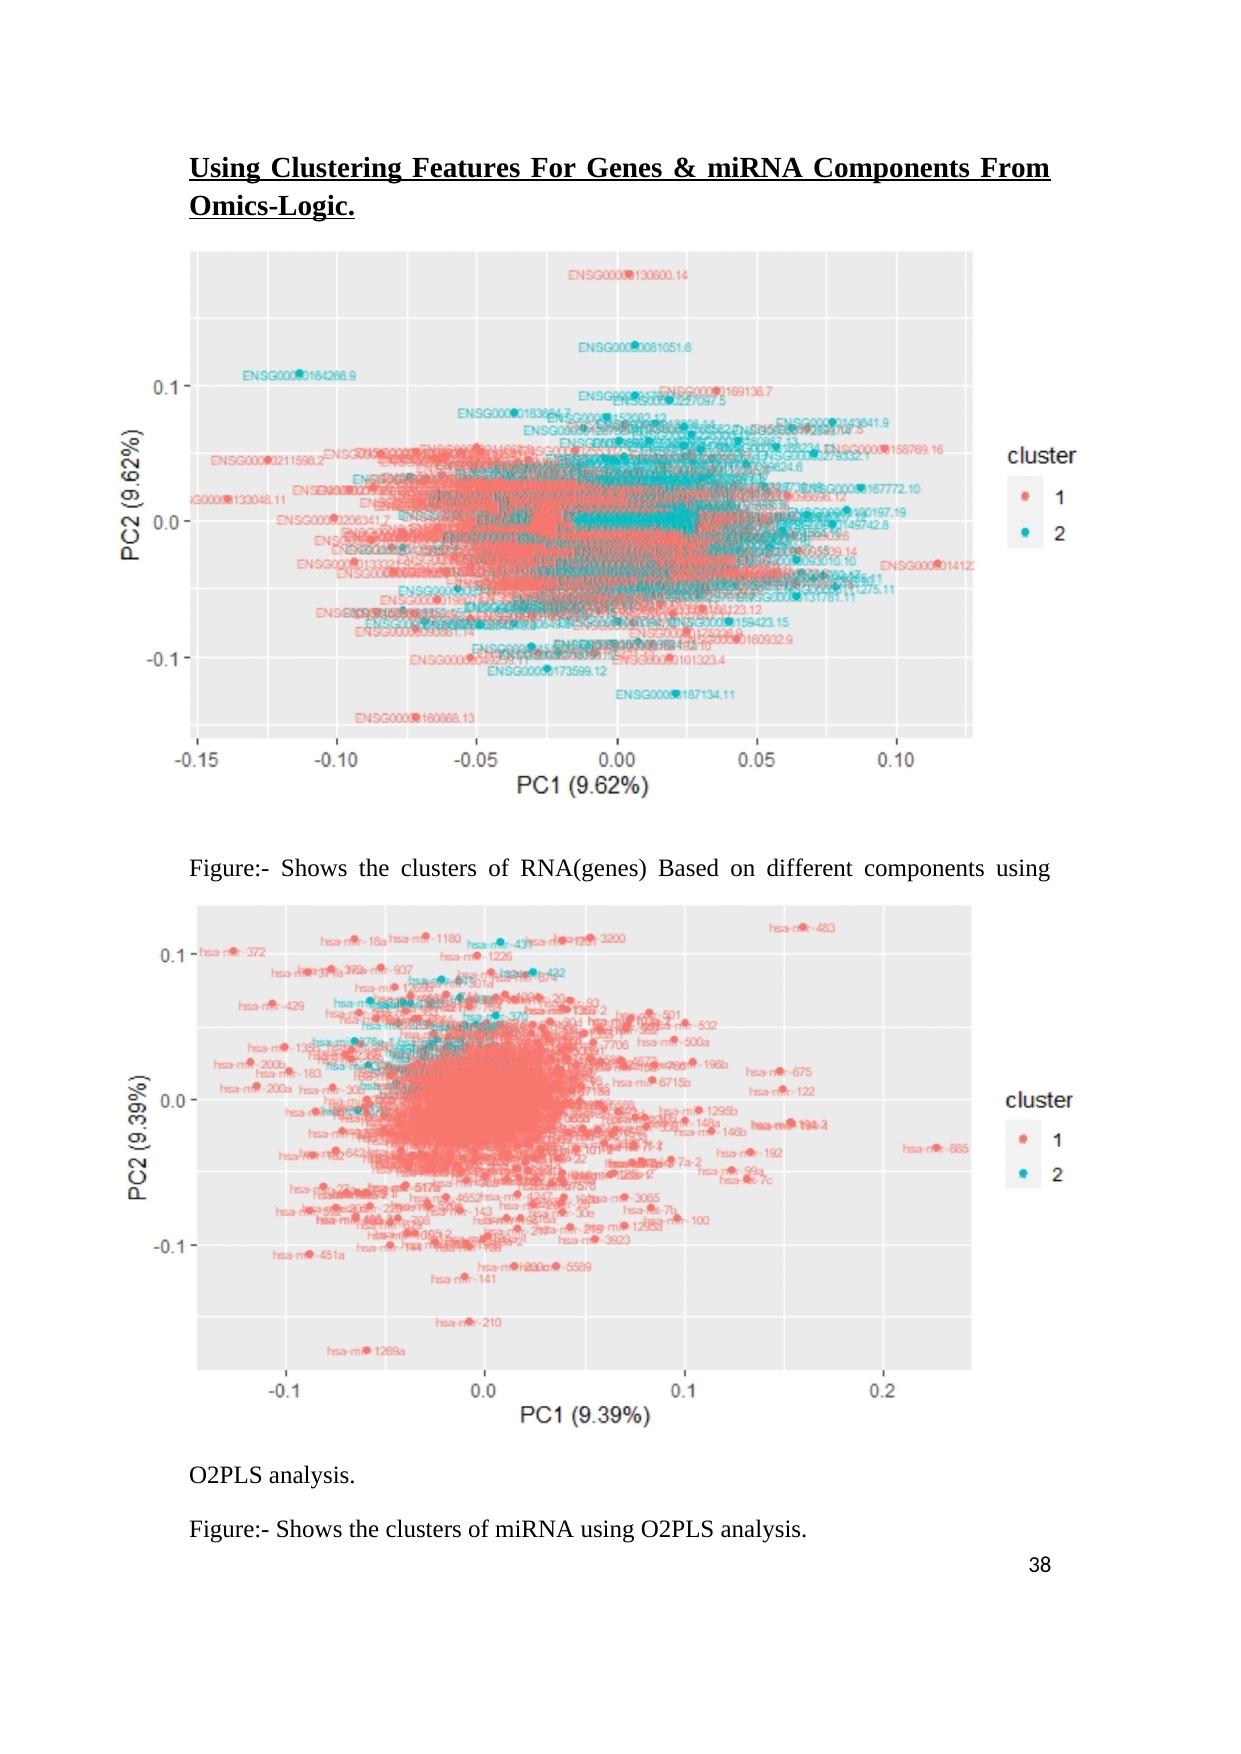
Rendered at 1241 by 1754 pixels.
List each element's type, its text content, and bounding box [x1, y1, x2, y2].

text Using Clustering Features For Genes & miRNA Components From Omics-Logic. [189, 181, 1051, 222]
text Figure:- Shows the clusters of RNA(genes) Based on different components using O2PLS analysis. [189, 1434, 1051, 1489]
picture [108, 247, 1083, 802]
picture [118, 902, 1072, 1434]
text Figure:- Shows the clusters of RNA(genes) Based on different components using O2PLS analysis. [189, 802, 1051, 902]
text Using Clustering Features For Genes & miRNA Components From Omics-Logic. [189, 150, 1051, 179]
text Figure:- Shows the clusters of miRNA using O2PLS analysis. [189, 1514, 1051, 1543]
